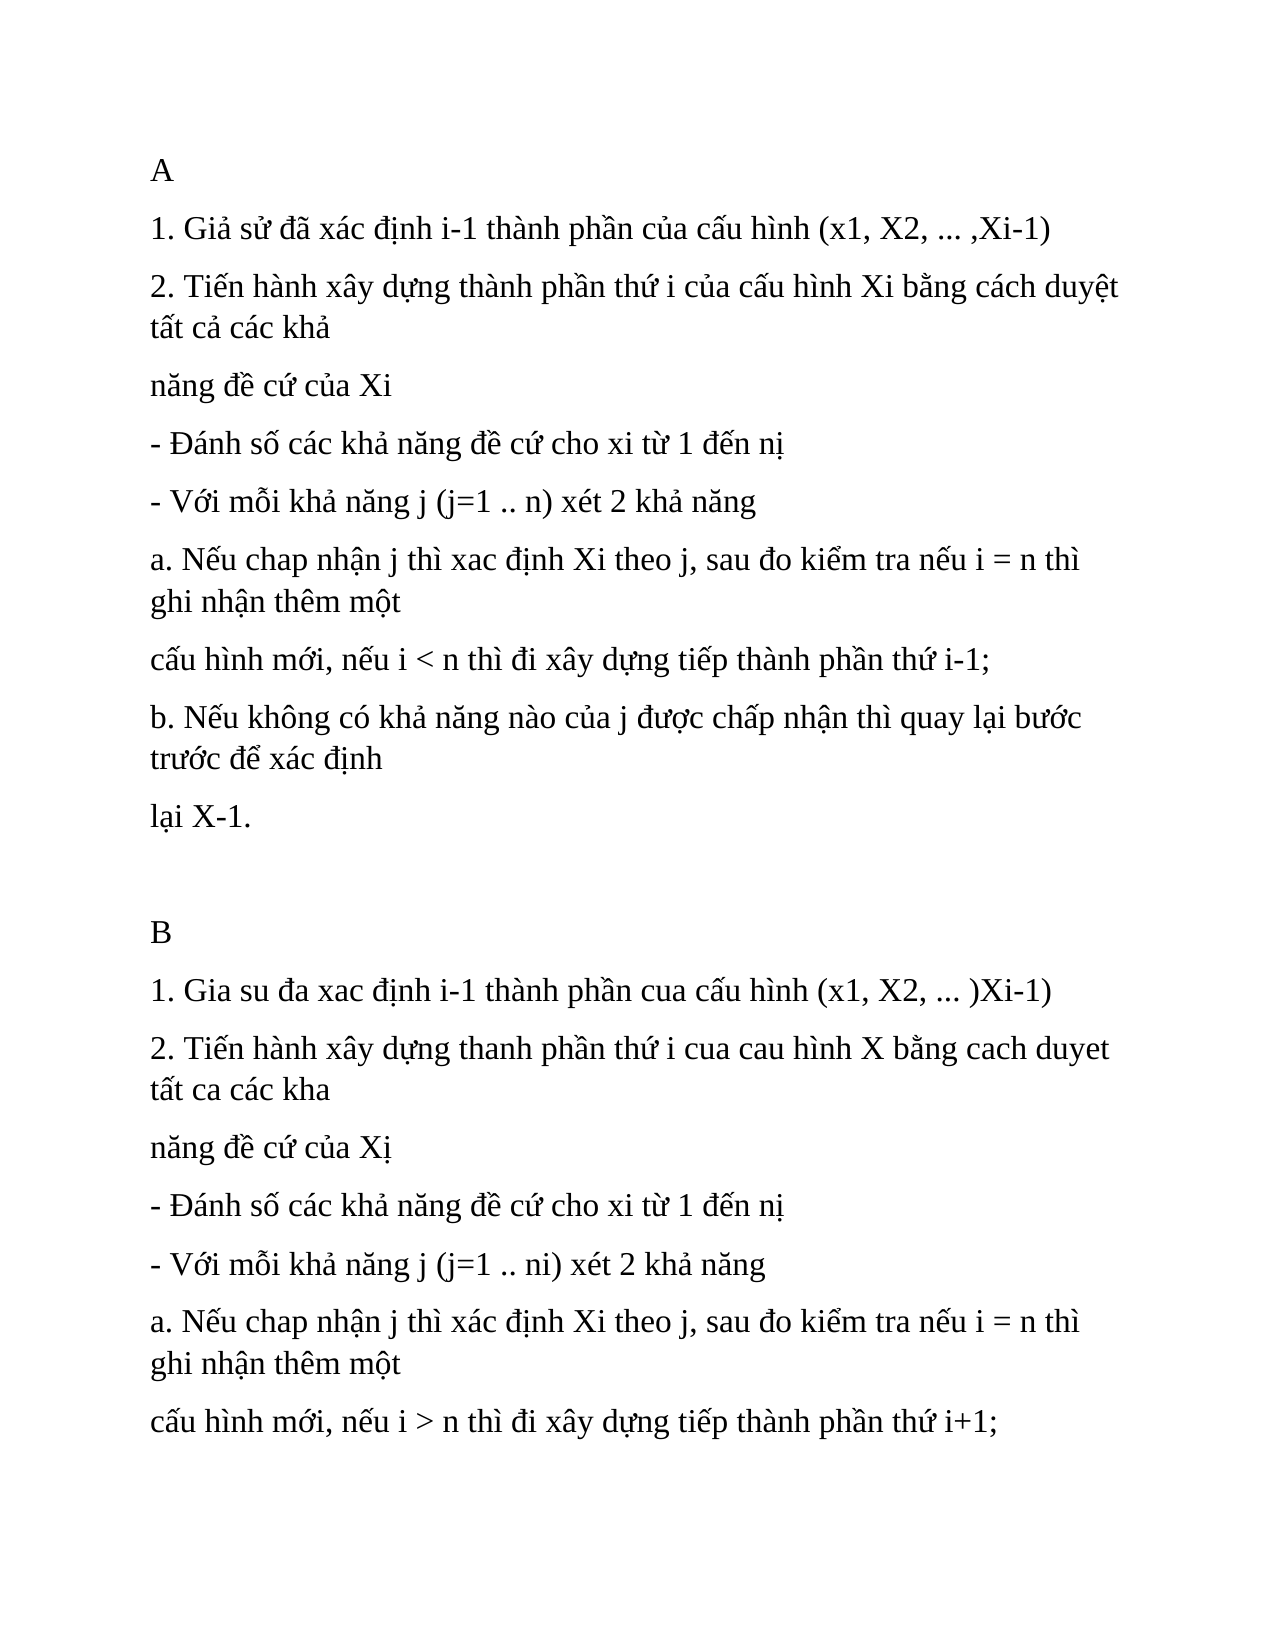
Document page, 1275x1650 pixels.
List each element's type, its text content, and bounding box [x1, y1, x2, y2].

text b. Nếu không có khả năng nào của j được chấp nhận thì quay lại bước trước để xác định [150, 697, 1125, 777]
text 2. Tiến hành xây dựng thanh phần thứ i cua cau hình X bằng cach duyet tất ca các kha [150, 1028, 1125, 1108]
text - Với mỗi khả năng j (j=1 .. n) xét 2 khả năng [150, 481, 1125, 520]
text cấu hình mới, nếu i < n thì đi xây dựng tiếp thành phần thứ i-1; [150, 639, 1125, 677]
text năng đề cứ của Xị [150, 1128, 1125, 1166]
text - Đánh số các khả năng đề cứ cho xi từ 1 đến nị [150, 1186, 1125, 1224]
text 1. Gia su đa xac định i-1 thành phần cua cấu hình (x1, X2, ... )Xi-1) [150, 970, 1125, 1009]
text A [150, 150, 1125, 188]
text năng đề cứ của Xi [150, 365, 1125, 404]
text B [150, 912, 1125, 951]
text 2. Tiến hành xây dựng thành phần thứ i của cấu hình Xi bằng cách duyệt tất cả các khả [150, 266, 1125, 346]
text a. Nếu chap nhận j thì xac định Xi theo j, sau đo kiểm tra nếu i = n thì ghi nhận thêm một [150, 539, 1125, 619]
text - Đánh số các khả năng đề cứ cho xi từ 1 đến nị [150, 423, 1125, 462]
text a. Nếu chap nhận j thì xác định Xi theo j, sau đo kiểm tra nếu i = n thì ghi nhận thêm một [150, 1302, 1125, 1381]
text 1. Giả sử đã xác định i-1 thành phần của cấu hình (x1, X2, ... ,Xi-1) [150, 208, 1125, 246]
text cấu hình mới, nếu i > n thì đi xây dựng tiếp thành phần thứ i+1; [150, 1401, 1125, 1439]
text - Với mỗi khả năng j (j=1 .. ni) xét 2 khả năng [150, 1244, 1125, 1282]
text lại X-1. [150, 796, 1125, 834]
